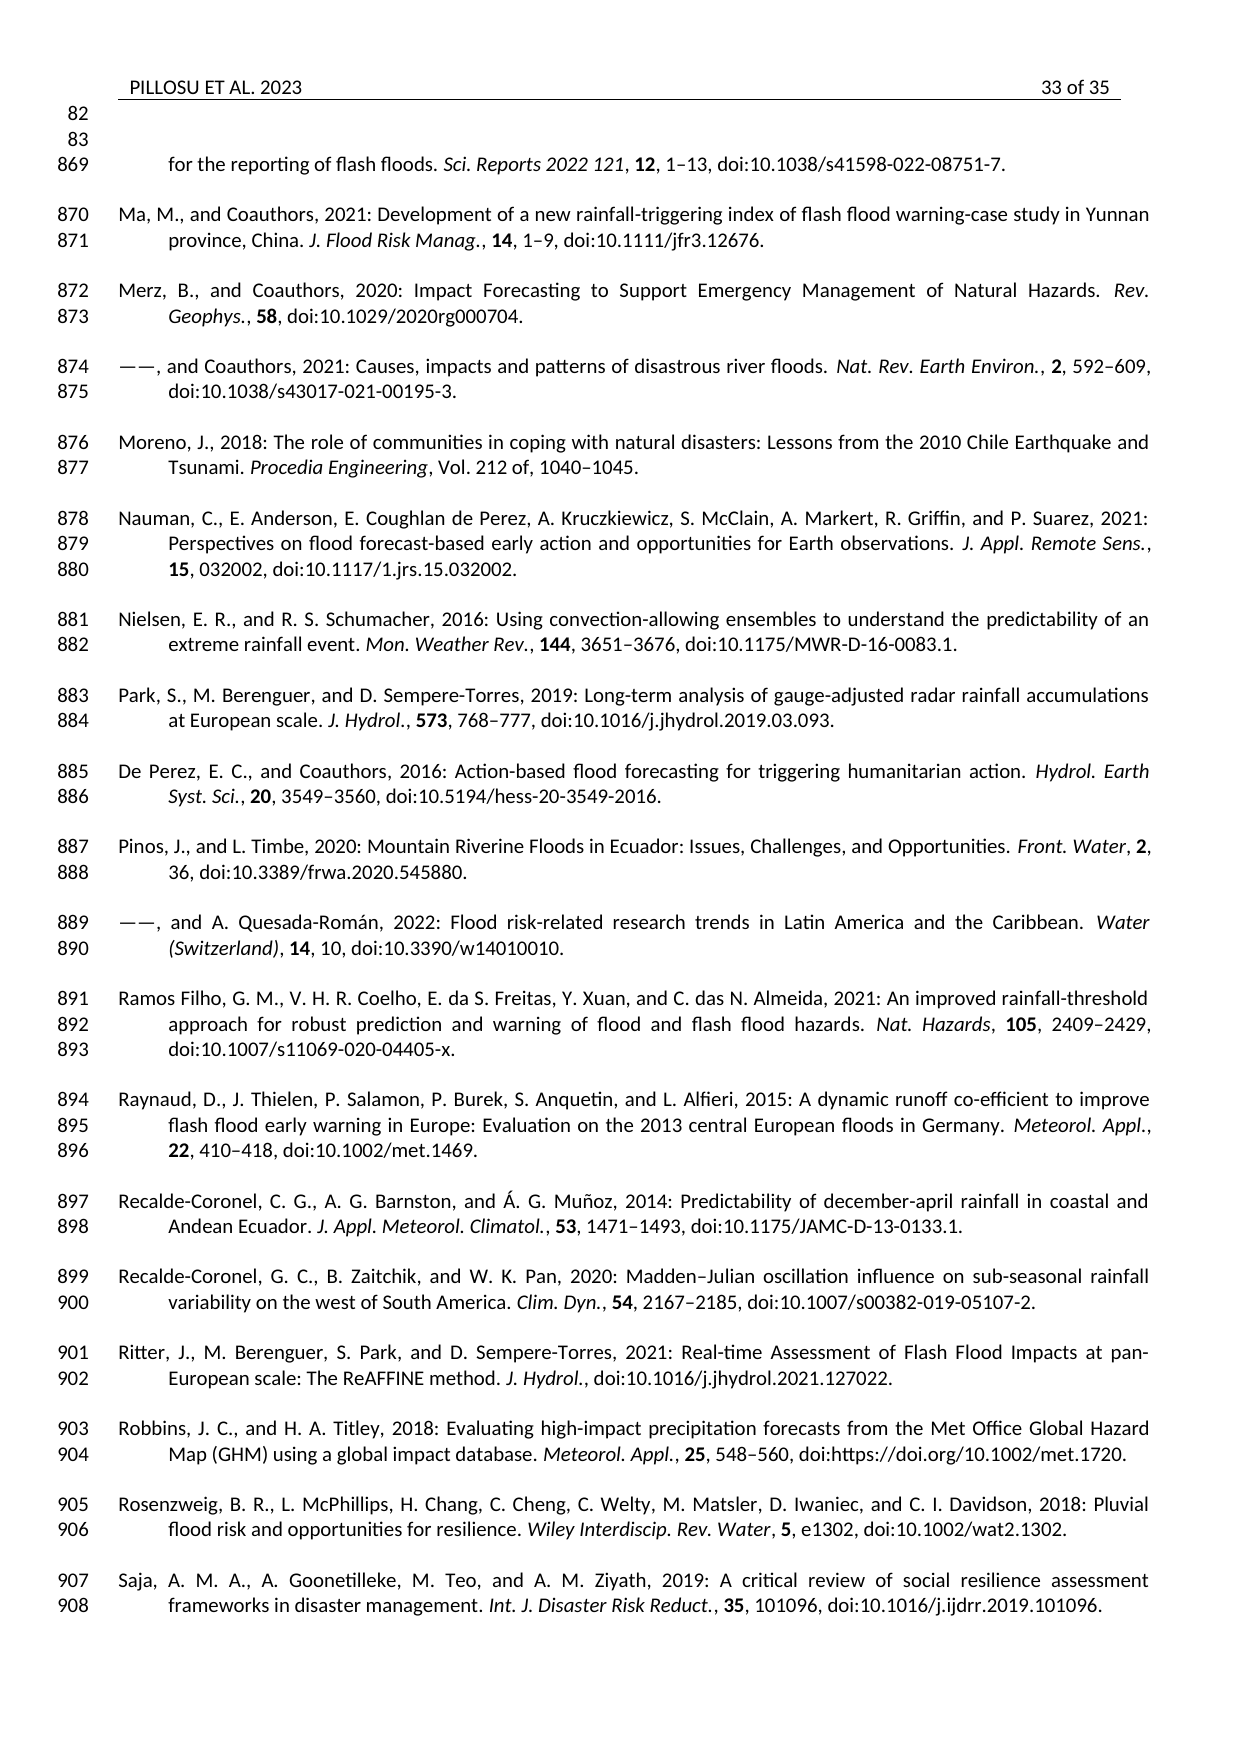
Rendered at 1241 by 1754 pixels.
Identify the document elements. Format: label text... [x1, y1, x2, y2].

text Raynaud, D., J. Thielen, P. Salamon, P. Burek, S. Anquetin, and L. Alfieri, 2015: A dynamic runoff co-efficient to improve flash flood early warning in Europe: Evaluation on the 2013 central European floods in Germany. Meteorol. Appl., 22, 410–418, doi:10.1002/met.1469. [118, 1087, 1152, 1163]
text Moreno, J., 2018: The role of communities in coping with natural disasters: Lessons from the 2010 Chile Earthquake and Tsunami. Procedia Engineering, Vol. 212 of, 1040–1045. [118, 429, 1152, 480]
text Pinos, J., and L. Timbe, 2020: Mountain Riverine Floods in Ecuador: Issues, Challenges, and Opportunities. Front. Water, 2, 36, doi:10.3389/frwa.2020.545880. [118, 834, 1152, 884]
text ——, and A. Quesada-Román, 2022: Flood risk-related research trends in Latin America and the Caribbean. Water (Switzerland), 14, 10, doi:10.3390/w14010010. [118, 909, 1152, 960]
text Nielsen, E. R., and R. S. Schumacher, 2016: Using convection-allowing ensembles to understand the predictability of an extreme rainfall event. Mon. Weather Rev., 144, 3651–3676, doi:10.1175/MWR-D-16-0083.1. [118, 606, 1152, 657]
text Rosenzweig, B. R., L. McPhillips, H. Chang, C. Cheng, C. Welty, M. Matsler, D. Iwaniec, and C. I. Davidson, 2018: Pluvial flood risk and opportunities for resilience. Wiley Interdiscip. Rev. Water, 5, e1302, doi:10.1002/wat2.1302. [118, 1491, 1152, 1542]
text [118, 151, 1152, 177]
text Saja, A. M. A., A. Goonetilleke, M. Teo, and A. M. Ziyath, 2019: A critical review of social resilience assessment frameworks in disaster management. Int. J. Disaster Risk Reduct., 35, 101096, doi:10.1016/j.ijdrr.2019.101096. [118, 1567, 1152, 1618]
text Merz, B., and Coauthors, 2020: Impact Forecasting to Support Emergency Management of Natural Hazards. Rev. Geophys., 58, doi:10.1029/2020rg000704. [118, 277, 1152, 328]
text ——, and Coauthors, 2021: Causes, impacts and patterns of disastrous river floods. Nat. Rev. Earth Environ., 2, 592–609, doi:10.1038/s43017-021-00195-3. [118, 353, 1152, 404]
text Nauman, C., E. Anderson, E. Coughlan de Perez, A. Kruczkiewicz, S. McClain, A. Markert, R. Griffin, and P. Suarez, 2021: Perspectives on flood forecast-based early action and opportunities for Earth observations. J. Appl. Remote Sens., 15, 032002, doi:10.1117/1.jrs.15.032002. [118, 505, 1152, 581]
text Robbins, J. C., and H. A. Titley, 2018: Evaluating high-impact precipitation forecasts from the Met Office Global Hazard Map (GHM) using a global impact database. Meteorol. Appl., 25, 548–560, doi:https://doi.org/10.1002/met.1720. [118, 1415, 1152, 1466]
text Ma, M., and Coauthors, 2021: Development of a new rainfall-triggering index of flash flood warning-case study in Yunnan province, China. J. Flood Risk Manag., 14, 1–9, doi:10.1111/jfr3.12676. [118, 202, 1152, 252]
text Recalde-Coronel, C. G., A. G. Barnston, and Á. G. Muñoz, 2014: Predictability of december-april rainfall in coastal and Andean Ecuador. J. Appl. Meteorol. Climatol., 53, 1471–1493, doi:10.1175/JAMC-D-13-0133.1. [118, 1188, 1152, 1239]
text Ramos Filho, G. M., V. H. R. Coelho, E. da S. Freitas, Y. Xuan, and C. das N. Almeida, 2021: An improved rainfall-threshold approach for robust prediction and warning of flood and flash flood hazards. Nat. Hazards, 105, 2409–2429, doi:10.1007/s11069-020-04405-x. [118, 985, 1152, 1062]
text Recalde-Coronel, G. C., B. Zaitchik, and W. K. Pan, 2020: Madden–Julian oscillation influence on sub-seasonal rainfall variability on the west of South America. Clim. Dyn., 54, 2167–2185, doi:10.1007/s00382-019-05107-2. [118, 1264, 1152, 1314]
text Ritter, J., M. Berenguer, S. Park, and D. Sempere-Torres, 2021: Real-time Assessment of Flash Flood Impacts at pan-European scale: The ReAFFINE method. J. Hydrol., doi:10.1016/j.jhydrol.2021.127022. [118, 1339, 1152, 1390]
text De Perez, E. C., and Coauthors, 2016: Action-based flood forecasting for triggering humanitarian action. Hydrol. Earth Syst. Sci., 20, 3549–3560, doi:10.5194/hess-20-3549-2016. [118, 758, 1152, 809]
text Park, S., M. Berenguer, and D. Sempere-Torres, 2019: Long-term analysis of gauge-adjusted radar rainfall accumulations at European scale. J. Hydrol., 573, 768–777, doi:10.1016/j.jhydrol.2019.03.093. [118, 682, 1152, 733]
